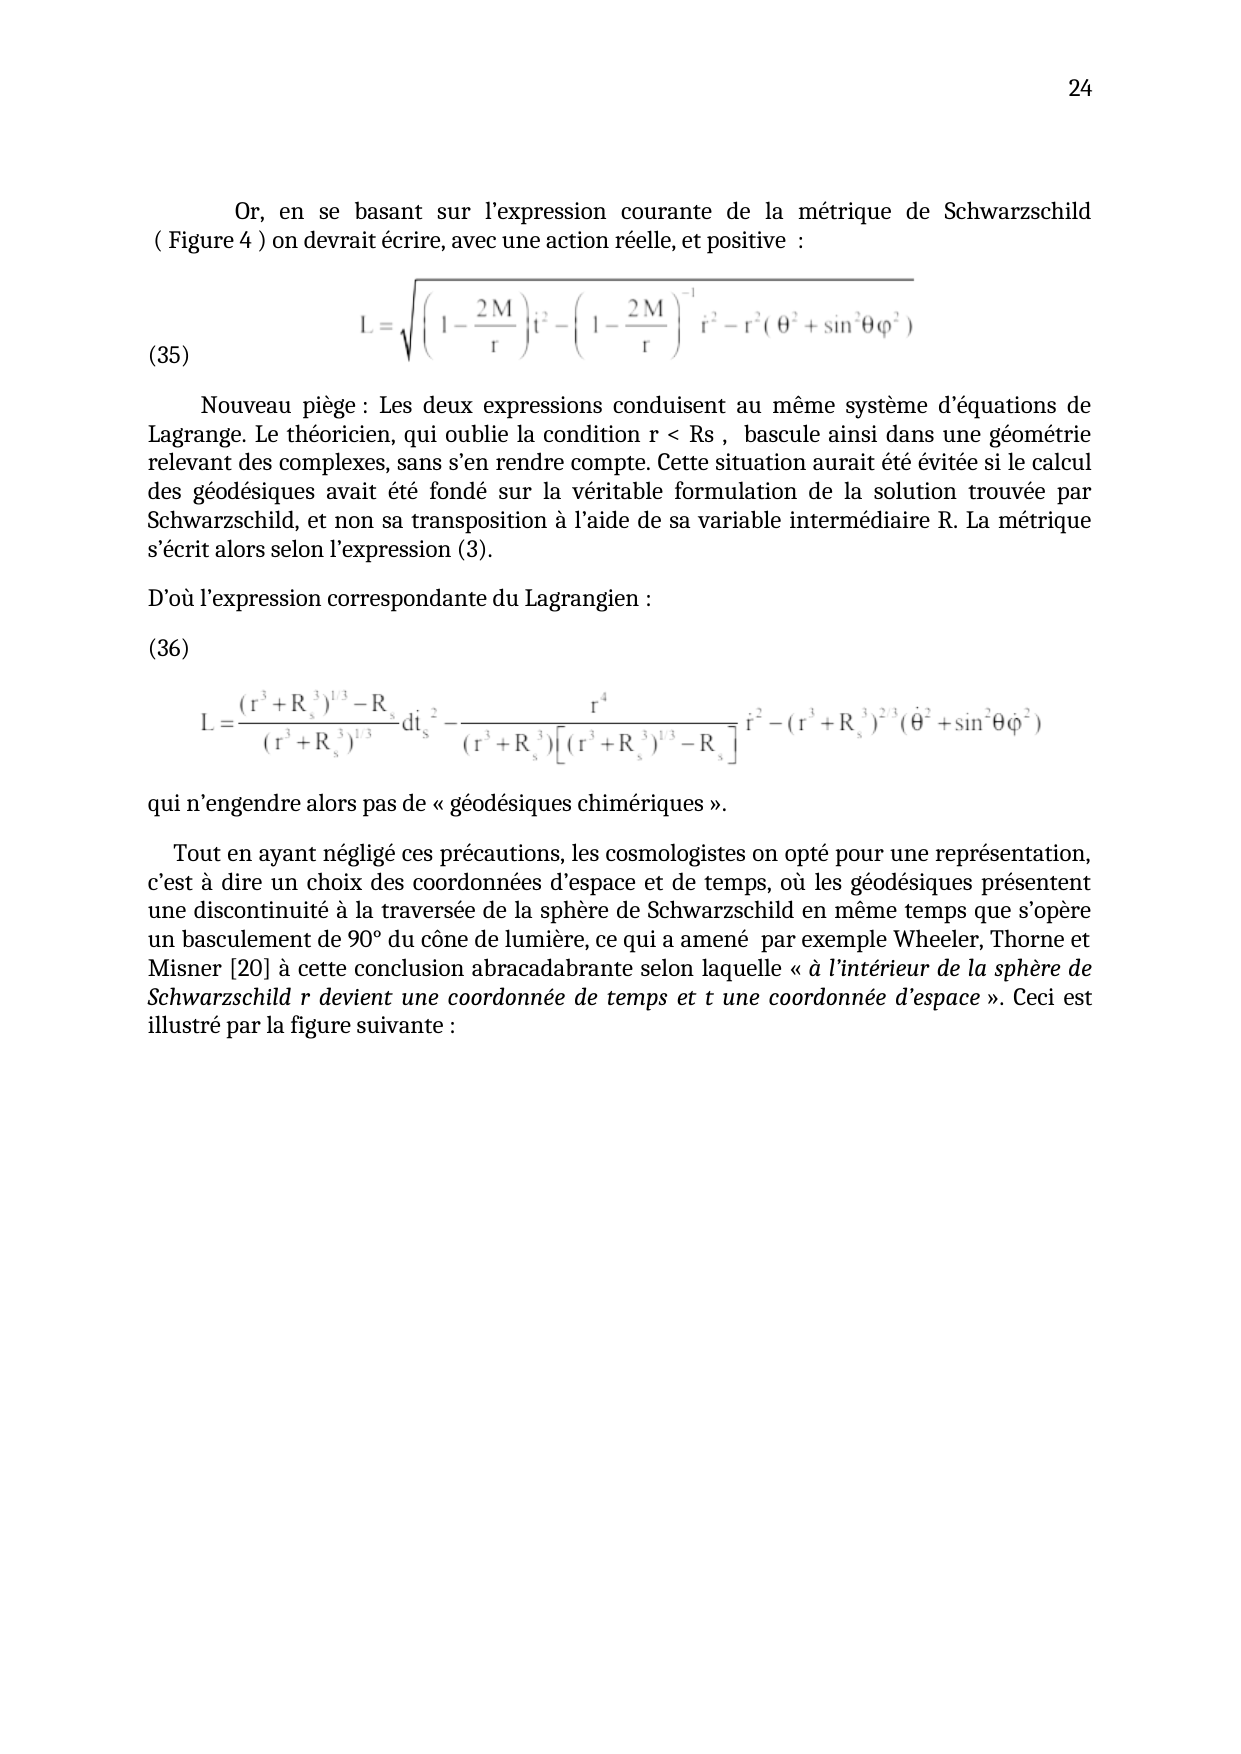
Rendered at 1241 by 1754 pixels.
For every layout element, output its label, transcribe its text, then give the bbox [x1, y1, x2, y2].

text D’où l’expression correspondante du Lagrangien : [148, 584, 1093, 613]
text Nouveau piège : Les deux expressions conduisent au même système d’équations de Lagrange. Le théoricien, qui oublie la condition r < Rs , bascule ainsi dans une géométrie relevant des complexes, sans s’en rendre compte. Cette situation aurait été évitée si le calcul des géodésiques avait été fondé sur la véritable formulation de la solution trouvée par Schwarzschild, et non sa transposition à l’aide de sa variable intermédiaire R. La métrique s’écrit alors selon l’expression (3). [148, 391, 1093, 563]
text (36) [148, 634, 1093, 662]
text (35) [148, 276, 1093, 370]
text Or, en se basant sur l’expression courante de la métrique de Schwarzschild ( Figure 4 ) on devrait écrire, avec une action réelle, et positive : [148, 197, 1093, 255]
text qui n’engendre alors pas de « géodésiques chimériques ». [148, 789, 1093, 818]
text Tout en ayant négligé ces précautions, les cosmologistes on opté pour une représentation, c’est à dire un choix des coordonnées d’espace et de temps, où les géodésiques présentent une discontinuité à la traversée de la sphère de Schwarzschild en même temps que s’opère un basculement de 90° du cône de lumière, ce qui a amené par exemple Wheeler, Thorne et Misner [20] à cette conclusion abracadabrante selon laquelle « à l’intérieur de la sphère de Schwarzschild r devient une coordonnée de temps et t une coordonnée d’espace ». Ceci est illustré par la figure suivante : [148, 839, 1093, 1040]
